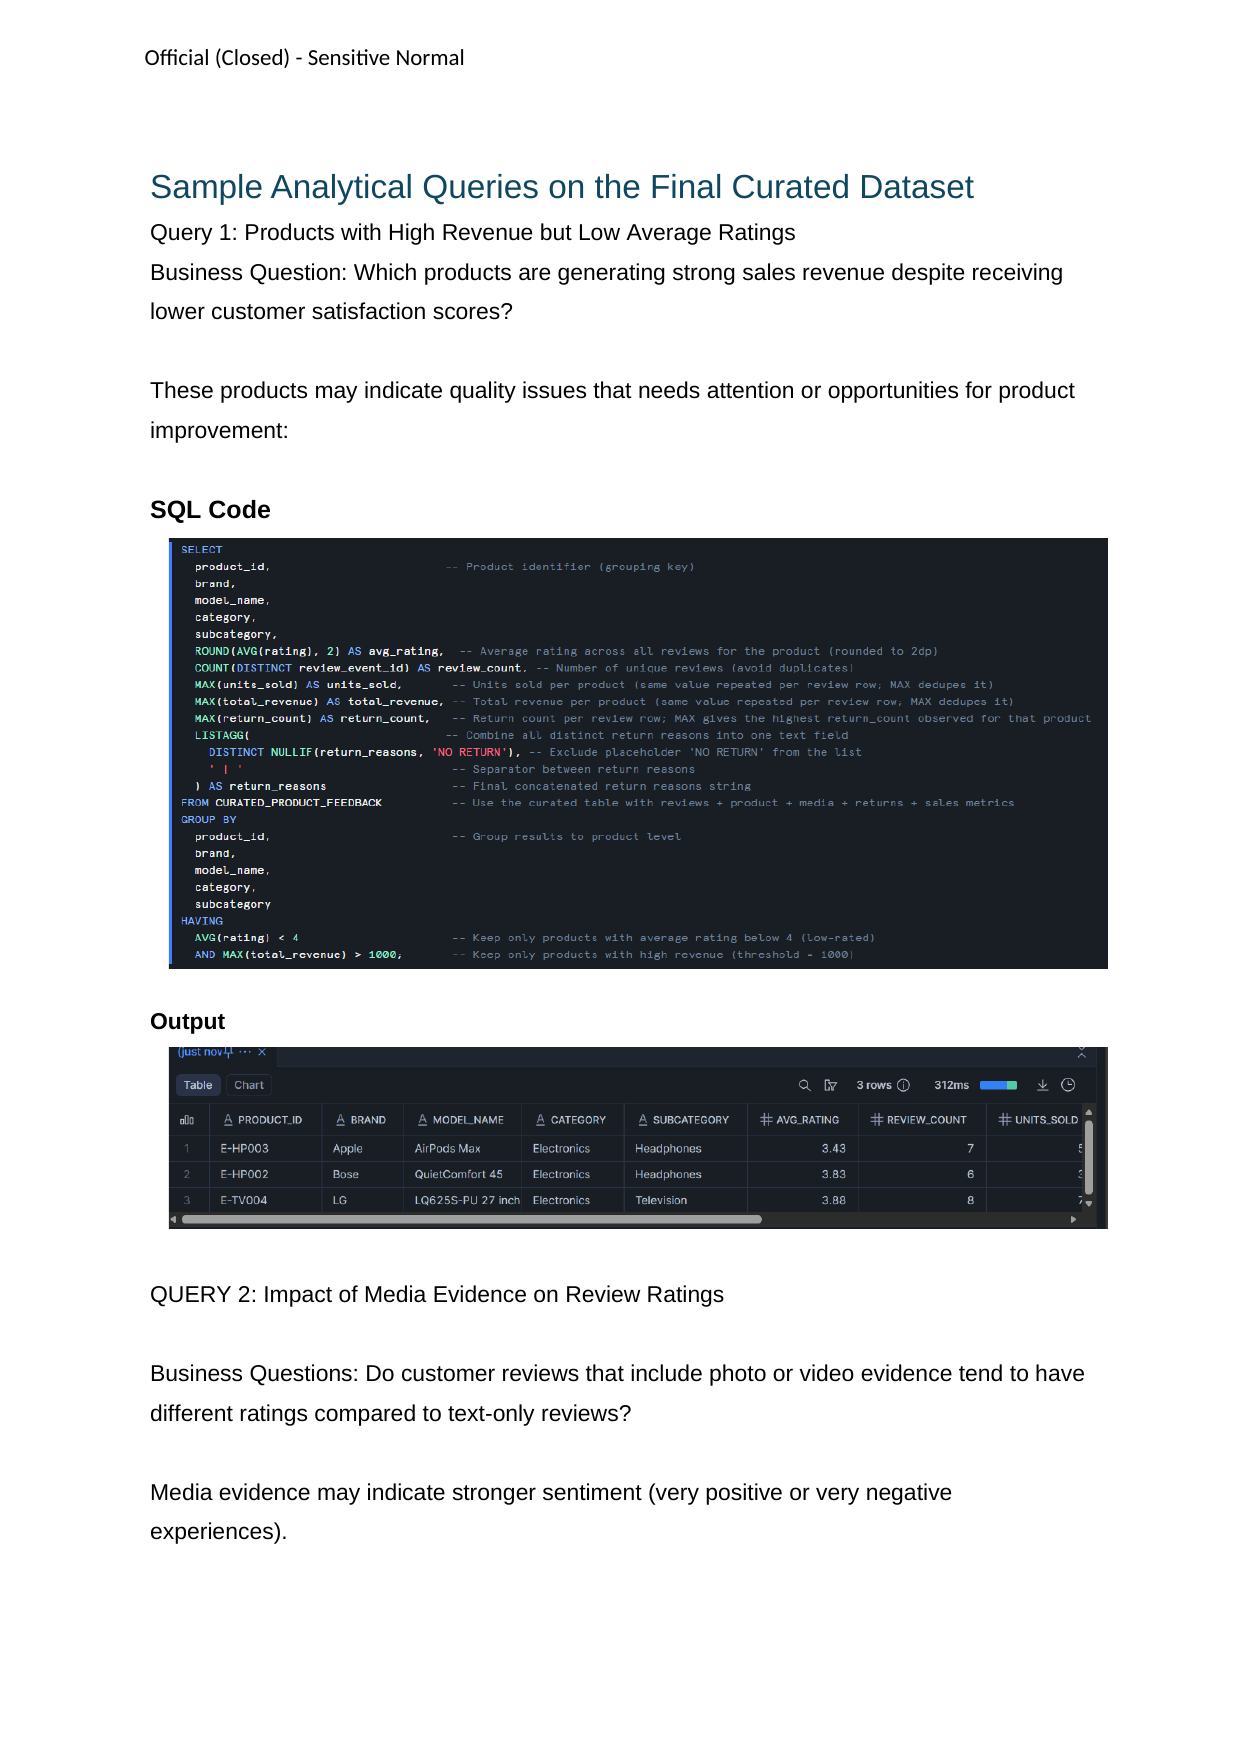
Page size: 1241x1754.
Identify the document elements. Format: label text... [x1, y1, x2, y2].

text Output [150, 1008, 1090, 1034]
text QUERY 2: Impact of Media Evidence on Review Ratings [150, 1281, 1090, 1307]
text SQL Code [150, 496, 1090, 524]
text Media evidence may indicate stronger sentiment (very positive or very negative experiences). [150, 1478, 1090, 1544]
text Query 1: Products with High Revenue but Low Average Ratings [150, 219, 1090, 246]
subtitle Sample Analytical Queries on the Final Curated Dataset [150, 167, 1090, 205]
text Business Question: Which products are generating strong sales revenue despite receiving lower customer satisfaction scores? [150, 259, 1090, 324]
text These products may indicate quality issues that needs attention or opportunities for product improvement: [150, 377, 1090, 443]
text Business Questions: Do customer reviews that include photo or video evidence tend to have different ratings compared to text-only reviews? [150, 1360, 1090, 1426]
